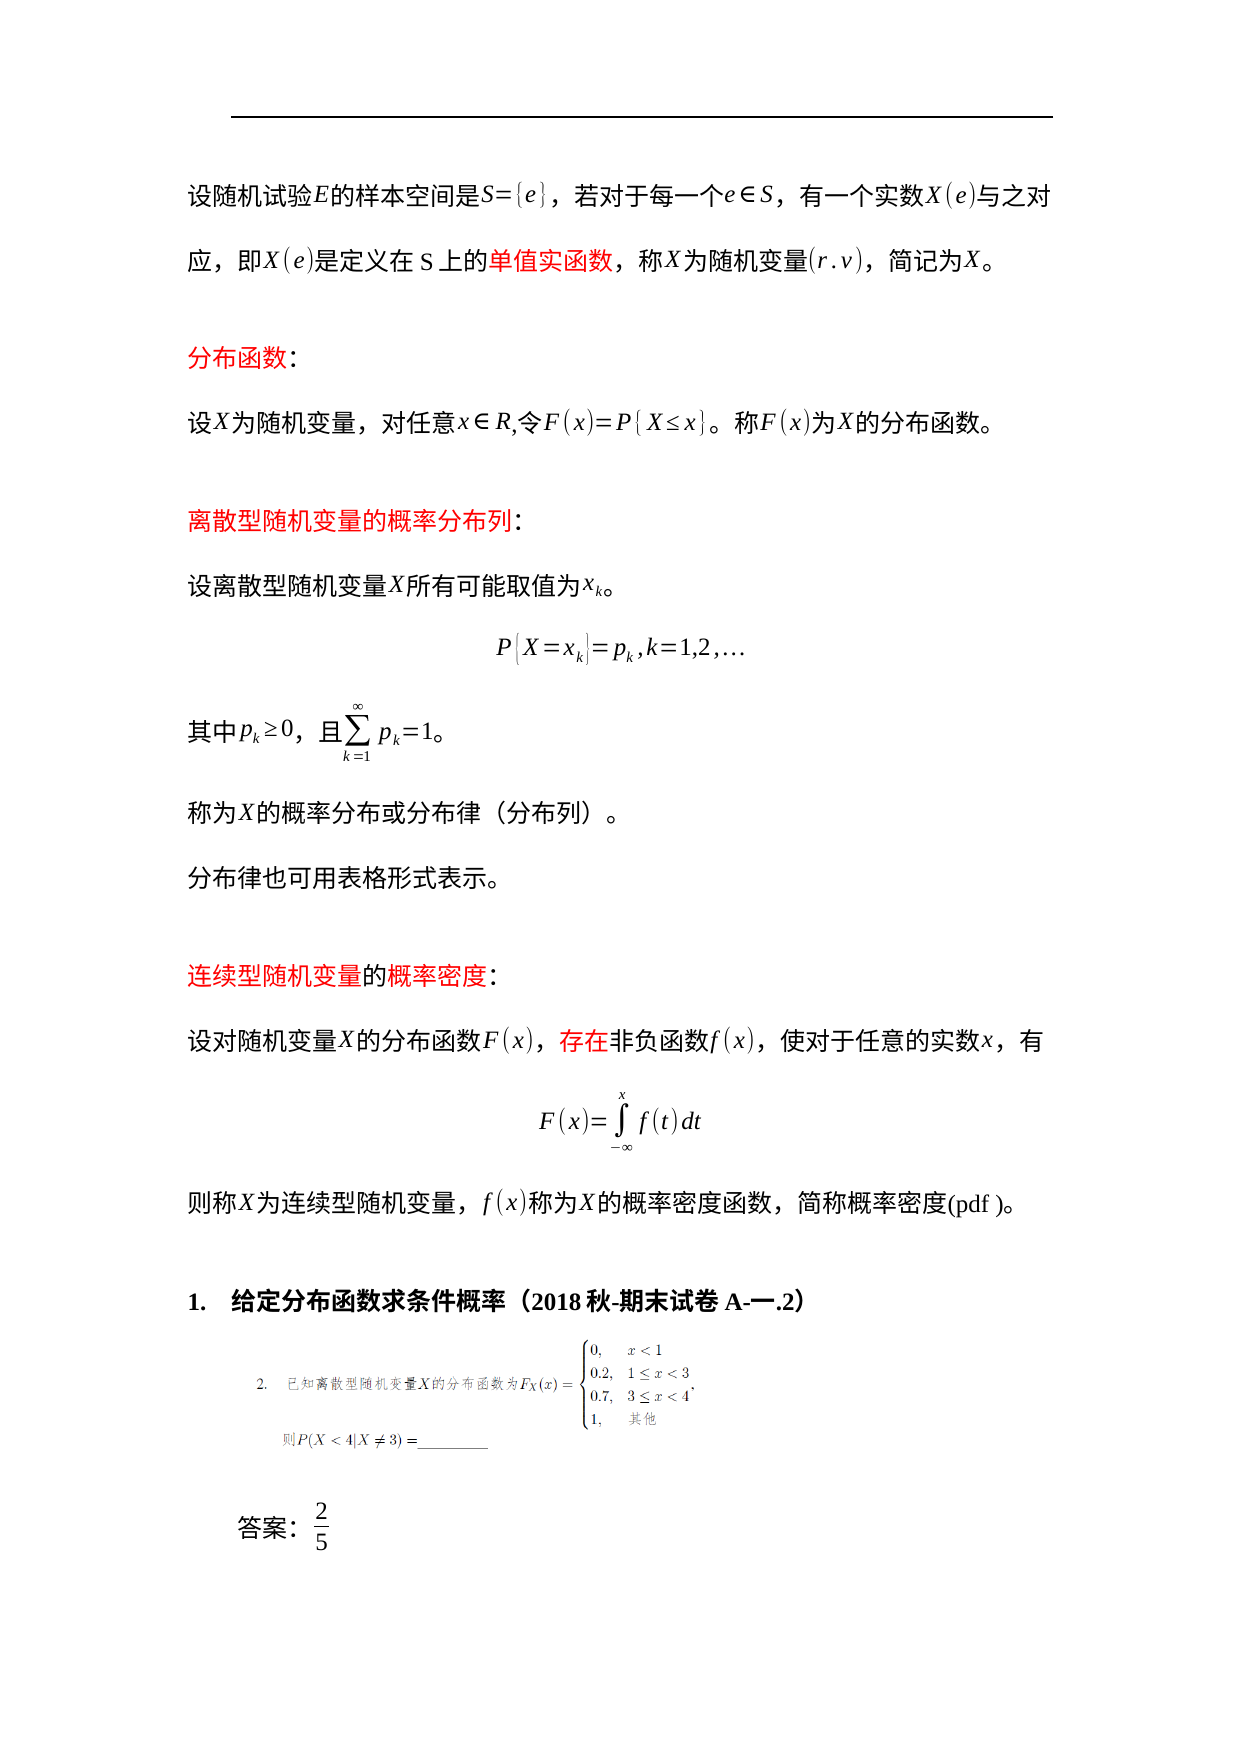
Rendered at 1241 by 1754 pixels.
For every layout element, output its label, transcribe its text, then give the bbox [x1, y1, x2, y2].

text 设为随机变量，对任意,令。称为的分布函数。 [187, 389, 1053, 454]
text 离散型随机变量的概率分布列： [187, 487, 1053, 552]
text 分布函数： [187, 324, 1053, 389]
text 答案： [237, 1494, 1053, 1559]
text 分布律也可用表格形式表示。 [187, 844, 1053, 909]
text 设离散型随机变量所有可能取值为。 [187, 552, 1053, 617]
text 设对随机变量的分布函数，存在非负函数，使对于任意的实数，有 [187, 1007, 1053, 1072]
text 则称为连续型随机变量，称为的概率密度函数，简称概率密度(pdf )。 [187, 1169, 1053, 1234]
text 其中，且。 [187, 682, 1053, 779]
text 连续型随机变量的概率密度： [187, 942, 1053, 1007]
list 给定分布函数求条件概率（2018秋-期末试卷A-一.2） [187, 1267, 1053, 1332]
text 设随机试验的样本空间是，若对于每一个，有一个实数与之对应，即是定义在S上的单值实函数，称为随机变量，简记为。 [187, 162, 1053, 292]
text 称为的概率分布或分布律（分布列）。 [187, 779, 1053, 844]
picture [237, 1332, 716, 1462]
